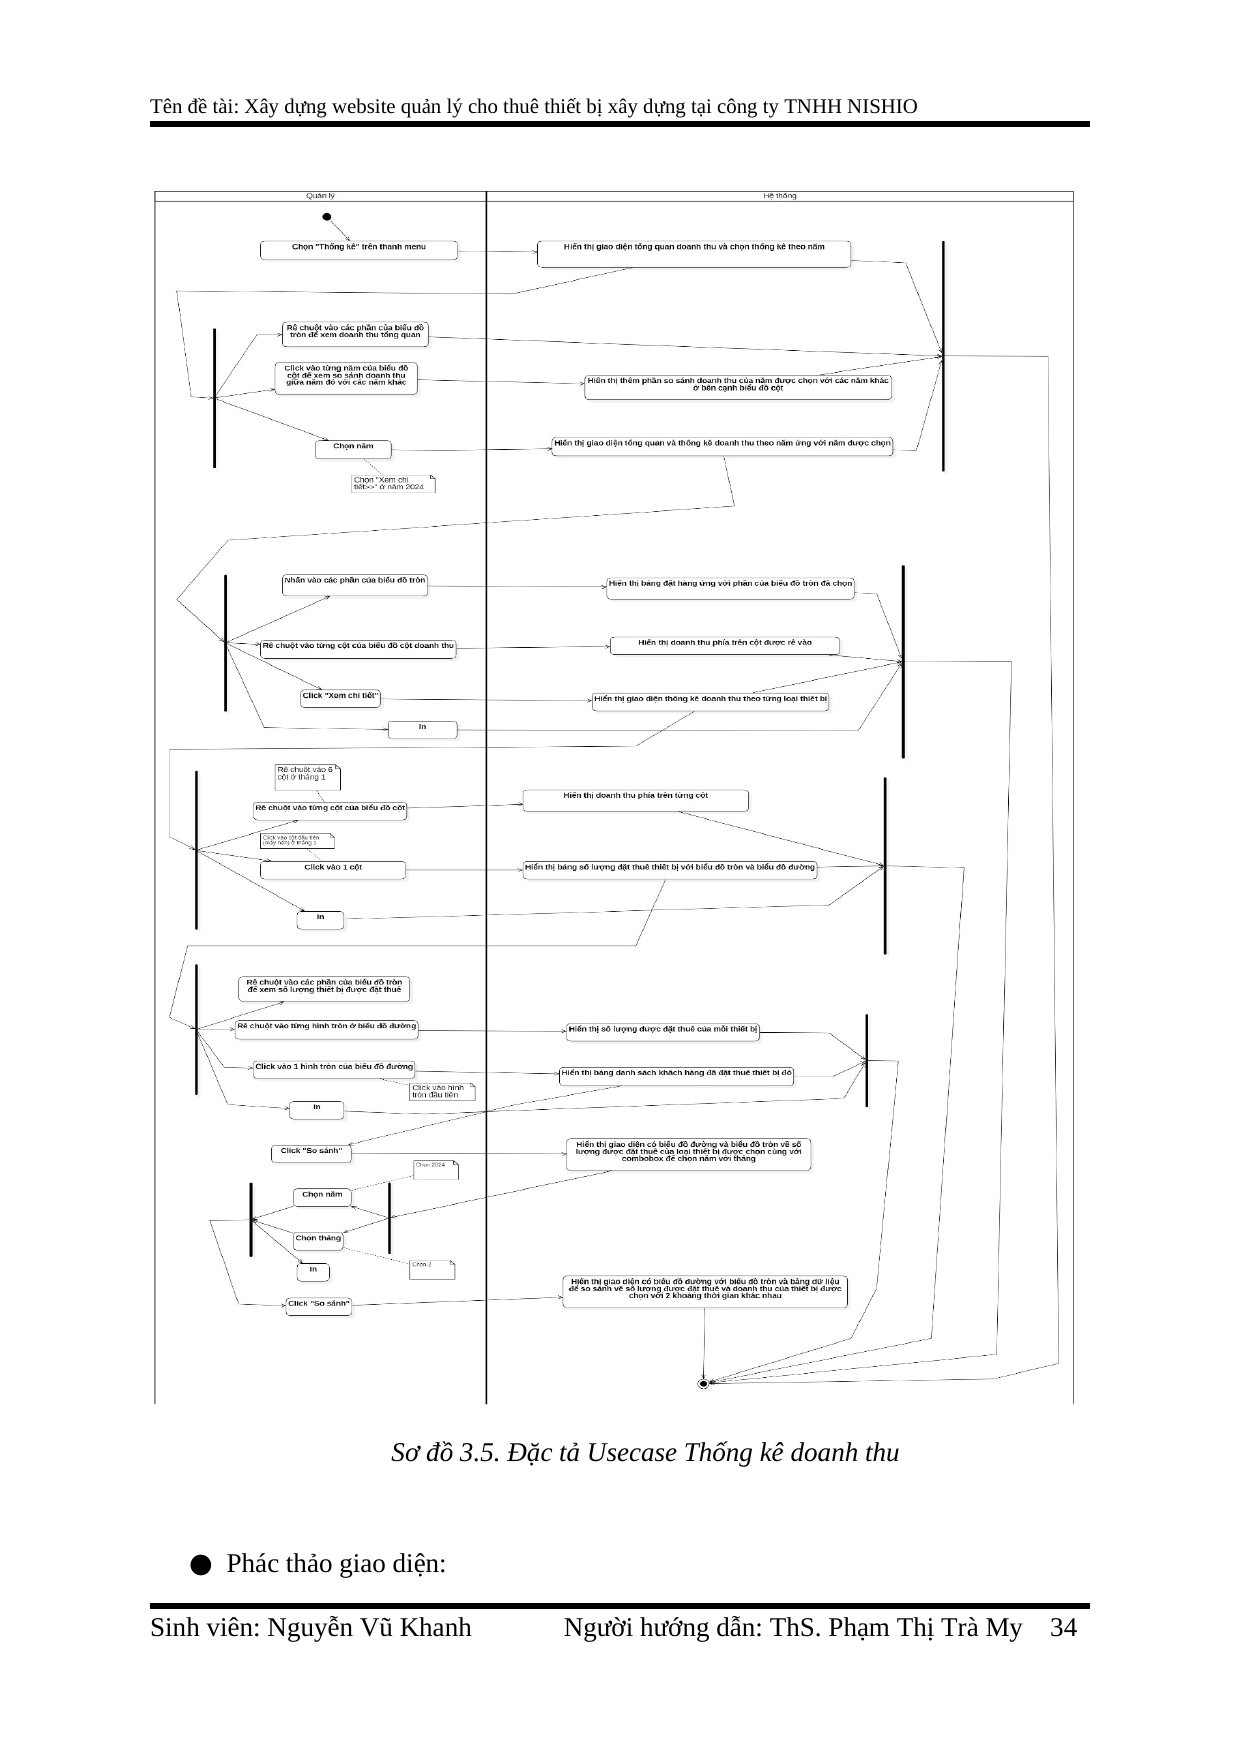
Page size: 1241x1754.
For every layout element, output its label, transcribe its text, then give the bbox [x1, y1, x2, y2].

subtitle Sơ đồ 3.5. Đặc tả Usecase Thống kê doanh thu [203, 1436, 1090, 1467]
picture [150, 187, 1091, 1419]
list Phác thảo giao diện: [189, 1532, 1090, 1588]
